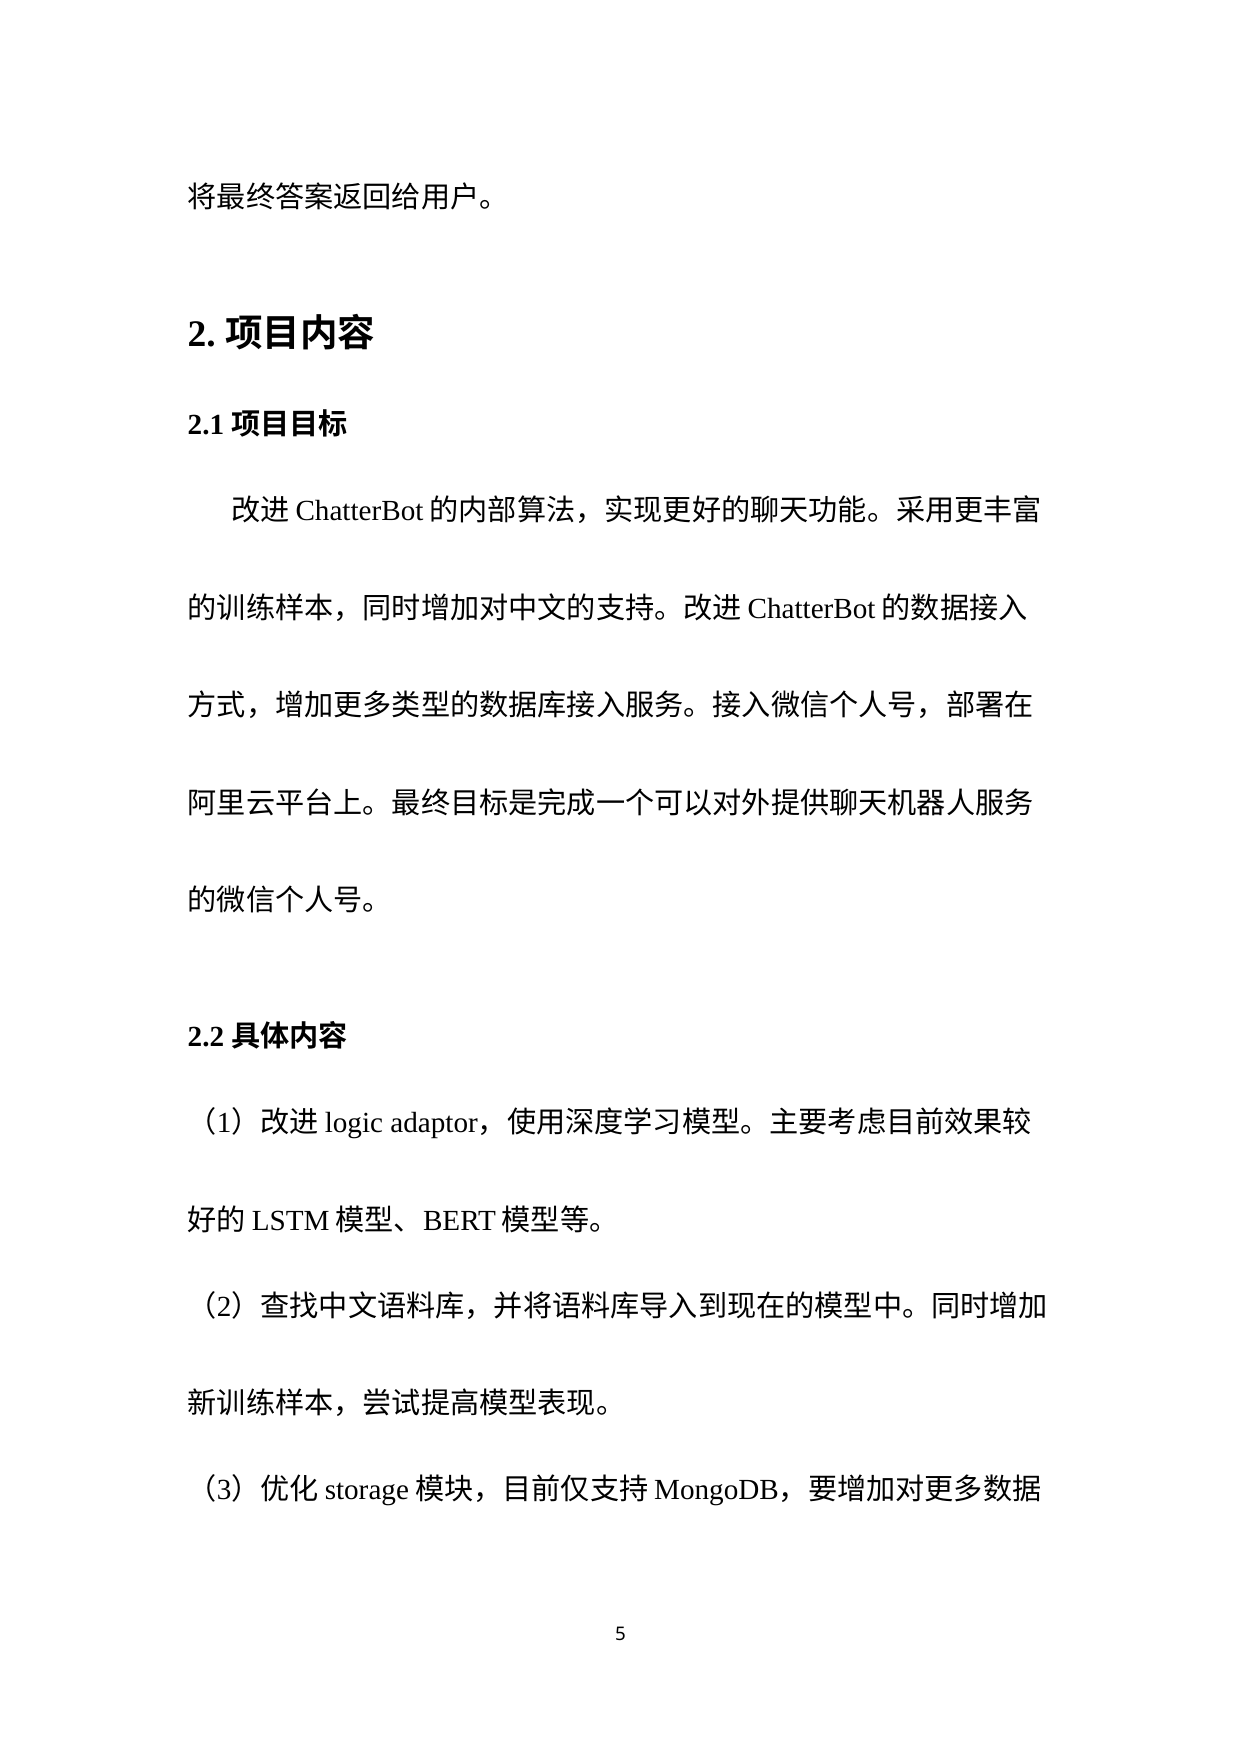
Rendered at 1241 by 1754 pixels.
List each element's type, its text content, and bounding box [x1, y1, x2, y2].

text （1）改进logic adaptor，使用深度学习模型。主要考虑目前效果较好的LSTM模型、BERT模型等。 [187, 1087, 1053, 1250]
text 2.2 具体内容 [187, 1001, 1053, 1066]
text （2）查找中文语料库，并将语料库导入到现在的模型中。同时增加新训练样本，尝试提高模型表现。 [187, 1271, 1053, 1433]
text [187, 1454, 1053, 1519]
text 改进ChatterBot的内部算法，实现更好的聊天功能。采用更丰富的训练样本，同时增加对中文的支持。改进ChatterBot的数据接入方式，增加更多类型的数据库接入服务。接入微信个人号，部署在阿里云平台上。最终目标是完成一个可以对外提供聊天机器人服务的微信个人号。 [187, 476, 1053, 931]
text 2. 项目内容 [187, 297, 1053, 362]
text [187, 162, 1053, 227]
text 2.1 项目目标 [187, 389, 1053, 454]
